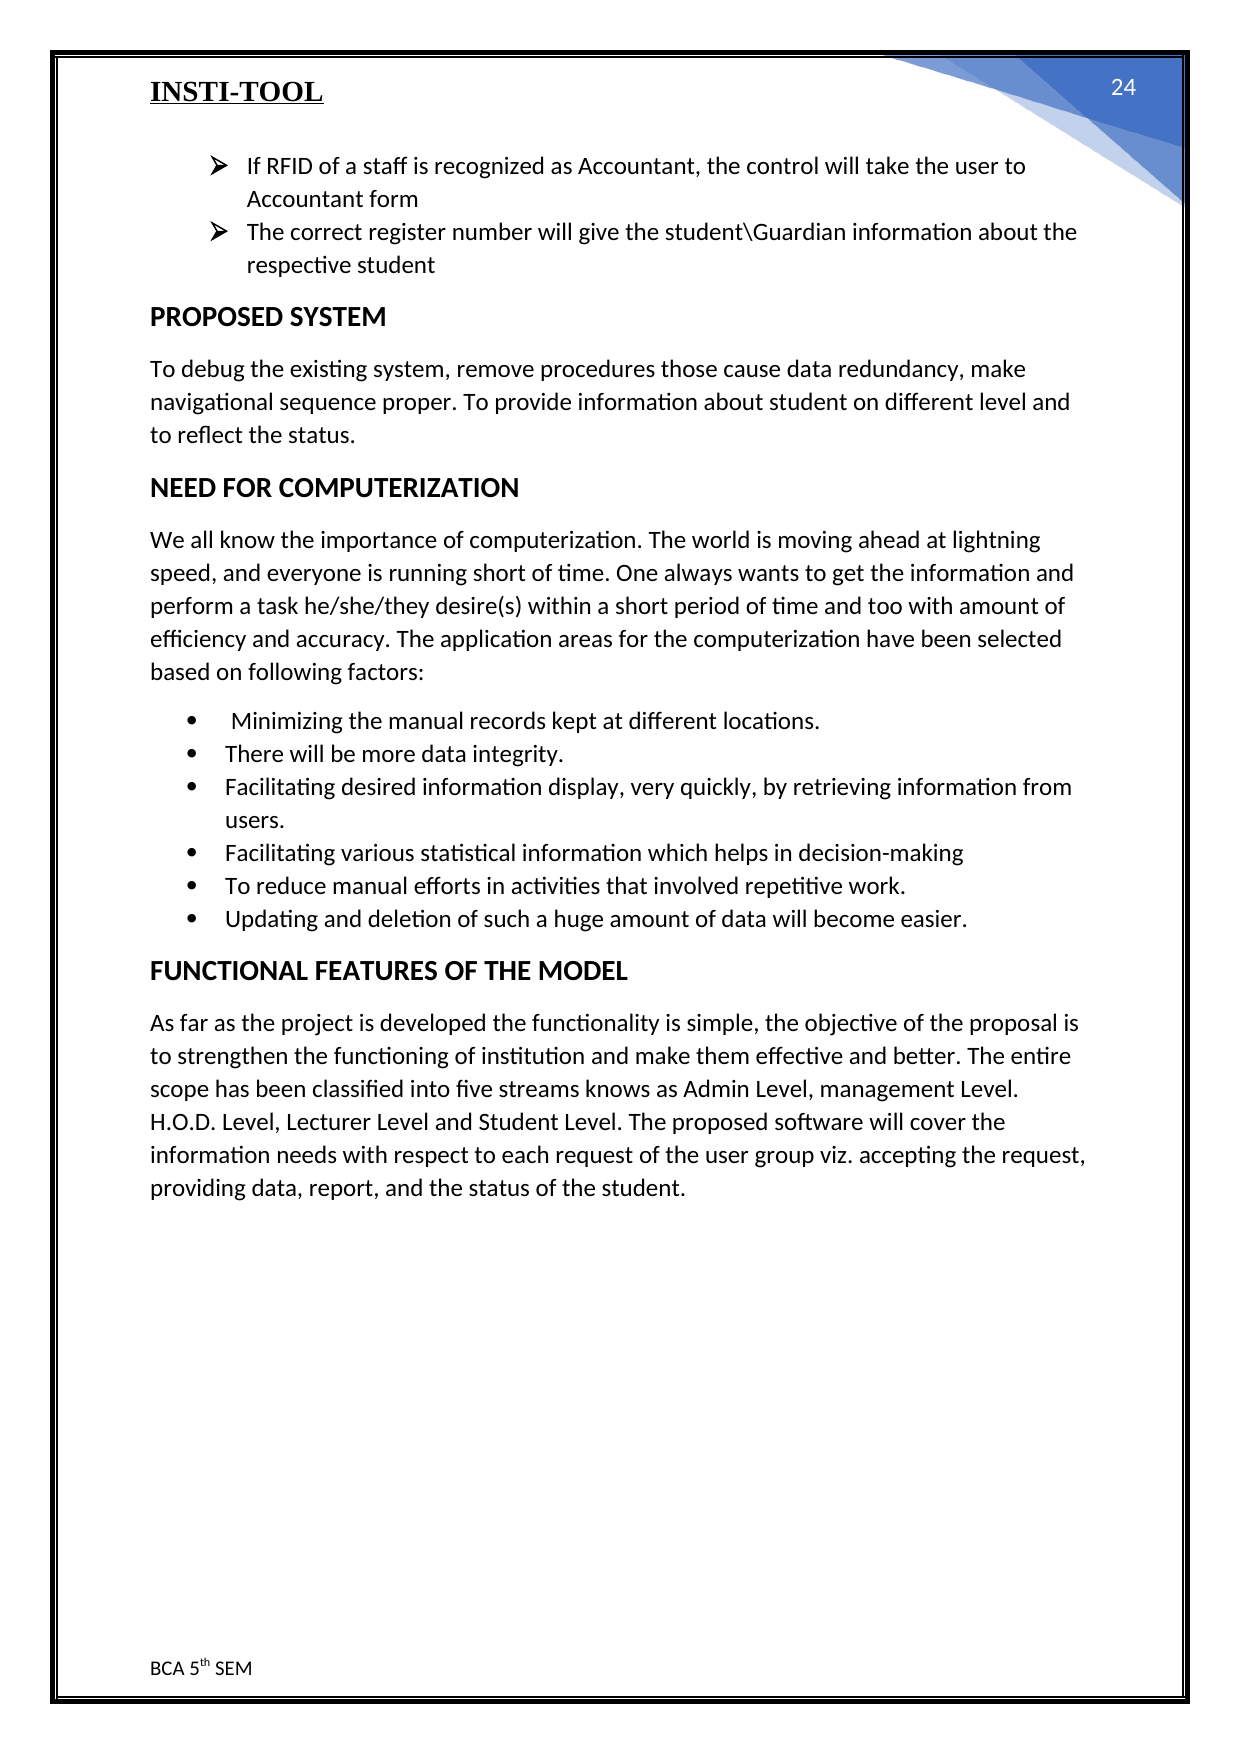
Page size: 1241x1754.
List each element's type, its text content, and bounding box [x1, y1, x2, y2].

text FUNCTIONAL FEATURES OF THE MODEL [150, 952, 1090, 988]
list There will be more data integrity. [187, 738, 1090, 769]
text PROPOSED SYSTEM [150, 298, 1090, 334]
text To debug the existing system, remove procedures those cause data redundancy, make navigational sequence proper. To provide information about student on different level and to reflect the status. [150, 353, 1090, 450]
list Facilitating desired information display, very quickly, by retrieving information from users. [187, 771, 1090, 834]
list To reduce manual efforts in activities that involved repetitive work. [187, 870, 1090, 900]
list If RFID of a staff is recognized as Accountant, the control will take the user to Accountant form [209, 150, 1090, 213]
picture [878, 58, 1182, 209]
list The correct register number will give the student\Guardian information about the respective student [209, 216, 1090, 279]
list Updating and deletion of such a huge amount of data will become easier. [187, 903, 1090, 933]
text NEED FOR COMPUTERIZATION [150, 469, 1090, 504]
list Minimizing the manual records kept at different locations. [187, 705, 1090, 736]
text We all know the importance of computerization. The world is moving ahead at lightning speed, and everyone is running short of time. One always wants to get the information and perform a task he/she/they desire(s) within a short period of time and too with amount of efficiency and accuracy. The application areas for the computerization have been selected based on following factors: [150, 524, 1090, 686]
text As far as the project is developed the functionality is simple, the objective of the proposal is to strengthen the functioning of institution and make them effective and better. The entire scope has been classified into five streams knows as Admin Level, management Level. H.O.D. Level, Lecturer Level and Student Level. The proposed software will cover the information needs with respect to each request of the user group viz. accepting the request, providing data, report, and the status of the student. [150, 1007, 1090, 1202]
list Facilitating various statistical information which helps in decision-making [187, 837, 1090, 867]
